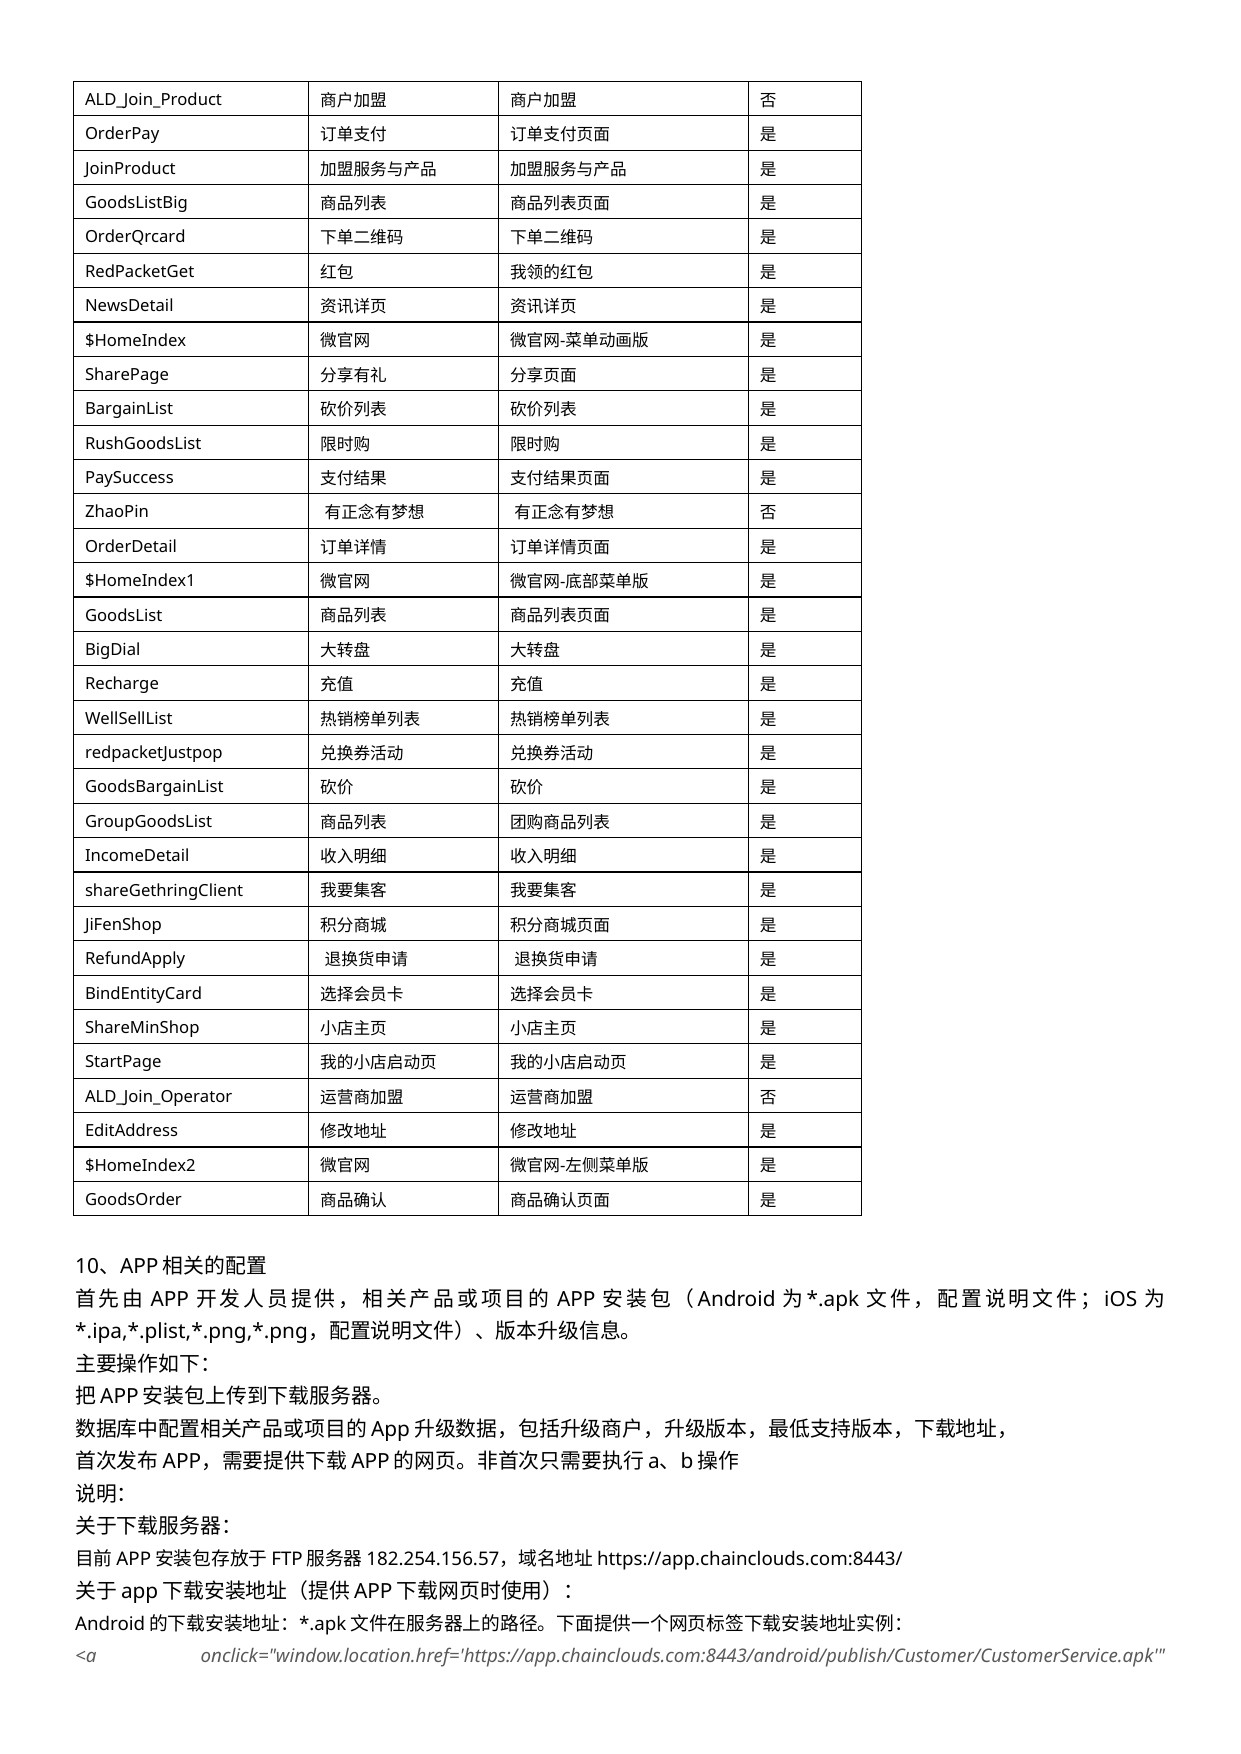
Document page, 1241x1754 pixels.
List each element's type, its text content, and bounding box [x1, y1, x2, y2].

table_cell PaySuccess [74, 460, 308, 493]
table_cell 否 [749, 82, 861, 115]
table_cell 订单支付 [309, 116, 498, 149]
table_cell JoinProduct [74, 151, 308, 184]
table_cell 限时购 [309, 426, 498, 459]
table_cell ZhaoPin [74, 494, 308, 528]
table_cell 商品列表 [309, 804, 498, 837]
table_cell EditAddress [74, 1113, 308, 1146]
table_cell 微官网-左侧菜单版 [499, 1148, 748, 1181]
table_cell GoodsListBig [74, 185, 308, 218]
table_cell 砍价 [309, 769, 498, 803]
table_cell 是 [749, 907, 861, 940]
table_cell $HomeIndex1 [74, 563, 308, 596]
table_cell 红包 [309, 254, 498, 287]
table_cell ALD_Join_Operator [74, 1079, 308, 1112]
table_cell 否 [749, 494, 861, 528]
table_cell OrderQrcard [74, 219, 308, 253]
table_cell 商品列表 [309, 185, 498, 218]
table_cell 大转盘 [499, 632, 748, 665]
table_cell 商品列表页面 [499, 185, 748, 218]
table_cell 是 [749, 1148, 861, 1181]
table_cell 分享有礼 [309, 357, 498, 390]
table_cell 限时购 [499, 426, 748, 459]
table_cell 是 [749, 460, 861, 493]
table_cell 商品列表 [309, 598, 498, 631]
table_cell 商户加盟 [499, 82, 748, 115]
table_cell 团购商品列表 [499, 804, 748, 837]
table_cell $HomeIndex [74, 323, 308, 356]
table_cell shareGethringClient [74, 873, 308, 906]
table_cell 加盟服务与产品 [309, 151, 498, 184]
table_cell 是 [749, 873, 861, 906]
table_cell 是 [749, 391, 861, 424]
table_cell 兑换券活动 [309, 735, 498, 768]
table_cell 微官网-底部菜单版 [499, 563, 748, 596]
table_cell 是 [749, 1113, 861, 1146]
table_cell 是 [749, 701, 861, 734]
table_cell 小店主页 [499, 1010, 748, 1043]
table_cell 资讯详页 [499, 288, 748, 321]
table_cell WellSellList [74, 701, 308, 734]
table_cell 小店主页 [309, 1010, 498, 1043]
table_cell 微官网 [309, 323, 498, 356]
table_cell 退换货申请 [499, 941, 748, 974]
table_cell 有正念有梦想 [499, 494, 748, 528]
table_cell 商品确认 [309, 1182, 498, 1215]
table_cell OrderPay [74, 116, 308, 149]
table_cell 是 [749, 529, 861, 562]
table_cell 商品列表页面 [499, 598, 748, 631]
table_cell 是 [749, 426, 861, 459]
table_cell 是 [749, 254, 861, 287]
table_cell ALD_Join_Product [74, 82, 308, 115]
table_cell BigDial [74, 632, 308, 665]
table_cell 是 [749, 1044, 861, 1078]
table_cell 有正念有梦想 [309, 494, 498, 528]
table_cell 修改地址 [309, 1113, 498, 1146]
text 关于下载服务器： [75, 1509, 1165, 1541]
table_cell 运营商加盟 [309, 1079, 498, 1112]
table_cell 是 [749, 769, 861, 803]
table_cell 是 [749, 185, 861, 218]
table_cell 收入明细 [499, 838, 748, 871]
table_cell Recharge [74, 666, 308, 699]
table_cell 是 [749, 632, 861, 665]
text 首先由APP开发人员提供，相关产品或项目的APP安装包（Android为*.apk文件，配置说明文件；iOS为*.ipa,*.plist,*.png,*.png，配置说明文件）、版本升级信息。 [75, 1281, 1165, 1346]
table_cell redpacketJustpop [74, 735, 308, 768]
table_cell 我要集客 [309, 873, 498, 906]
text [75, 1639, 1165, 1671]
table_cell 下单二维码 [309, 219, 498, 253]
table_cell 积分商城 [309, 907, 498, 940]
table_cell GoodsList [74, 598, 308, 631]
table_cell NewsDetail [74, 288, 308, 321]
table_cell 订单支付页面 [499, 116, 748, 149]
table_cell 我要集客 [499, 873, 748, 906]
table_cell GroupGoodsList [74, 804, 308, 837]
table_cell 是 [749, 563, 861, 596]
table_cell 下单二维码 [499, 219, 748, 253]
table_cell RushGoodsList [74, 426, 308, 459]
table_cell 微官网 [309, 1148, 498, 1181]
table_cell 我领的红包 [499, 254, 748, 287]
table_cell 运营商加盟 [499, 1079, 748, 1112]
table_cell 是 [749, 1010, 861, 1043]
table_cell 我的小店启动页 [309, 1044, 498, 1078]
table_cell 是 [749, 735, 861, 768]
table_cell 砍价列表 [309, 391, 498, 424]
text 10、APP相关的配置 [75, 1249, 1165, 1281]
table_cell JiFenShop [74, 907, 308, 940]
table_cell StartPage [74, 1044, 308, 1078]
table_cell 退换货申请 [309, 941, 498, 974]
table_cell 是 [749, 1182, 861, 1215]
table_cell 我的小店启动页 [499, 1044, 748, 1078]
table_cell RedPacketGet [74, 254, 308, 287]
table_cell 热销榜单列表 [499, 701, 748, 734]
table_cell 商户加盟 [309, 82, 498, 115]
table_cell 是 [749, 976, 861, 1009]
table_cell 砍价 [499, 769, 748, 803]
table_cell 支付结果 [309, 460, 498, 493]
table_cell ShareMinShop [74, 1010, 308, 1043]
table_cell 订单详情 [309, 529, 498, 562]
table_cell 是 [749, 219, 861, 253]
table_cell 订单详情页面 [499, 529, 748, 562]
text 把APP安装包上传到下载服务器。 [75, 1379, 1165, 1411]
text 数据库中配置相关产品或项目的App升级数据，包括升级商户，升级版本，最低支持版本，下载地址， [75, 1411, 1165, 1444]
table_cell 是 [749, 116, 861, 149]
table_cell 砍价列表 [499, 391, 748, 424]
table_cell 否 [749, 1079, 861, 1112]
text 目前APP安装包存放于FTP服务器182.254.156.57，域名地址https://app.chainclouds.com:8443/ [75, 1541, 1165, 1574]
table_cell 充值 [499, 666, 748, 699]
table_cell IncomeDetail [74, 838, 308, 871]
text Android的下载安装地址：*.apk文件在服务器上的路径。下面提供一个网页标签下载安装地址实例： [75, 1606, 1165, 1639]
text 首次发布APP，需要提供下载APP的网页。非首次只需要执行a、b操作 [75, 1444, 1165, 1476]
table_cell 是 [749, 838, 861, 871]
text 关于app下载安装地址（提供APP下载网页时使用）： [75, 1574, 1165, 1606]
table_cell 是 [749, 804, 861, 837]
table_cell 积分商城页面 [499, 907, 748, 940]
table_cell 大转盘 [309, 632, 498, 665]
table_cell $HomeIndex2 [74, 1148, 308, 1181]
table_cell BindEntityCard [74, 976, 308, 1009]
table_cell 微官网 [309, 563, 498, 596]
table_cell 商品确认页面 [499, 1182, 748, 1215]
table_cell 微官网-菜单动画版 [499, 323, 748, 356]
table_cell 是 [749, 357, 861, 390]
table_cell 是 [749, 598, 861, 631]
table_cell OrderDetail [74, 529, 308, 562]
text 说明： [75, 1476, 1165, 1509]
table_cell 是 [749, 151, 861, 184]
text 主要操作如下： [75, 1346, 1165, 1379]
table_cell 兑换券活动 [499, 735, 748, 768]
table_cell GoodsBargainList [74, 769, 308, 803]
table_cell 资讯详页 [309, 288, 498, 321]
table_cell 分享页面 [499, 357, 748, 390]
table_cell 修改地址 [499, 1113, 748, 1146]
table_cell 收入明细 [309, 838, 498, 871]
table_cell 热销榜单列表 [309, 701, 498, 734]
table_cell 是 [749, 323, 861, 356]
table_cell 选择会员卡 [309, 976, 498, 1009]
table_cell 充值 [309, 666, 498, 699]
table_cell 是 [749, 941, 861, 974]
table_cell RefundApply [74, 941, 308, 974]
table_cell 选择会员卡 [499, 976, 748, 1009]
table_cell 加盟服务与产品 [499, 151, 748, 184]
table_cell BargainList [74, 391, 308, 424]
table_cell SharePage [74, 357, 308, 390]
table_cell 是 [749, 288, 861, 321]
table_cell 支付结果页面 [499, 460, 748, 493]
table_cell GoodsOrder [74, 1182, 308, 1215]
table_cell 是 [749, 666, 861, 699]
